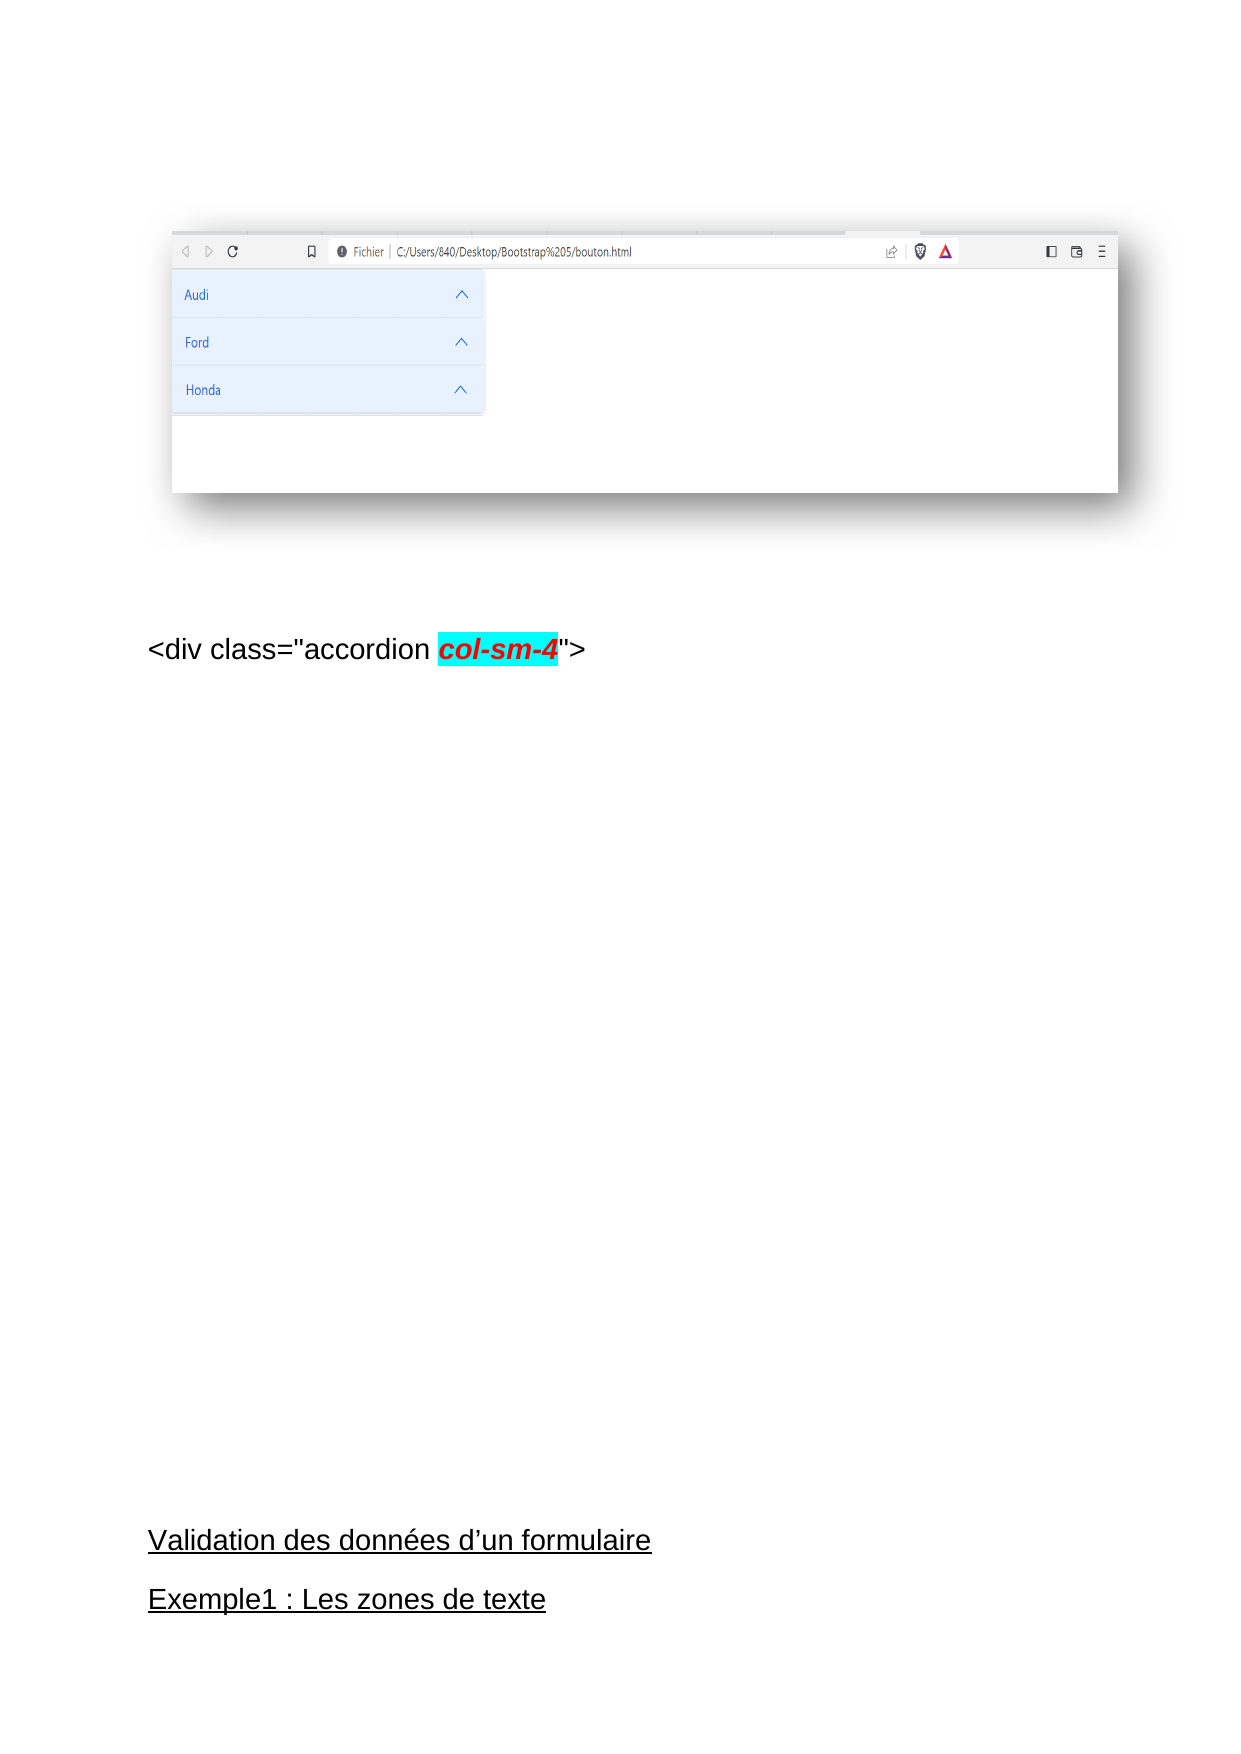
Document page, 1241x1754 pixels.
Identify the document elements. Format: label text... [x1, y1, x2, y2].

text Validation des données d’un formulaire [148, 1523, 1093, 1556]
text <div class="accordion col-sm-4"> [558, 632, 1093, 666]
text <div class="accordion col-sm-4"> [148, 632, 438, 666]
text Exemple1 : Les zones de texte [148, 1582, 1093, 1616]
picture [172, 231, 1118, 493]
